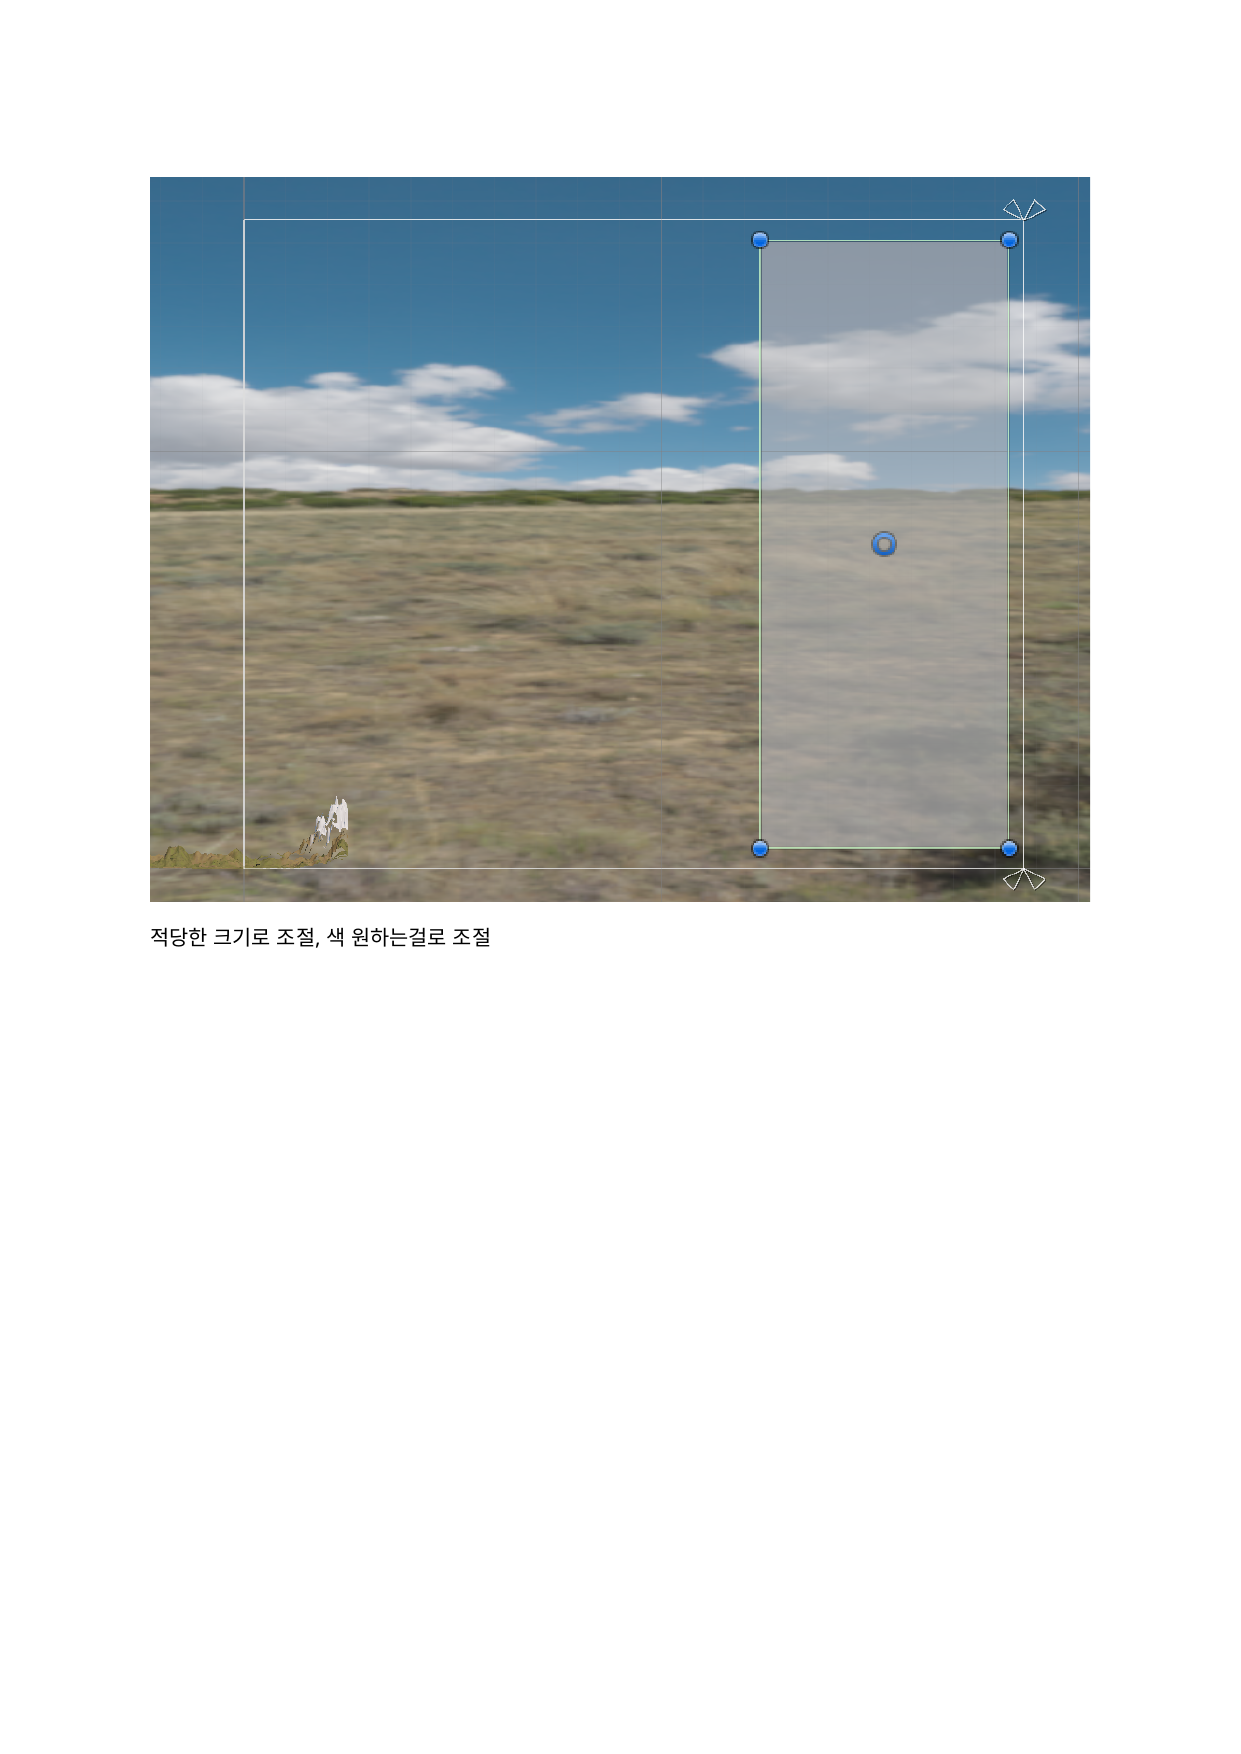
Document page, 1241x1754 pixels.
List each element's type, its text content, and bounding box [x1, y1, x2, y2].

picture [150, 177, 1091, 902]
text 적당한 크기로 조절, 색 원하는걸로 조절 [150, 921, 1090, 951]
